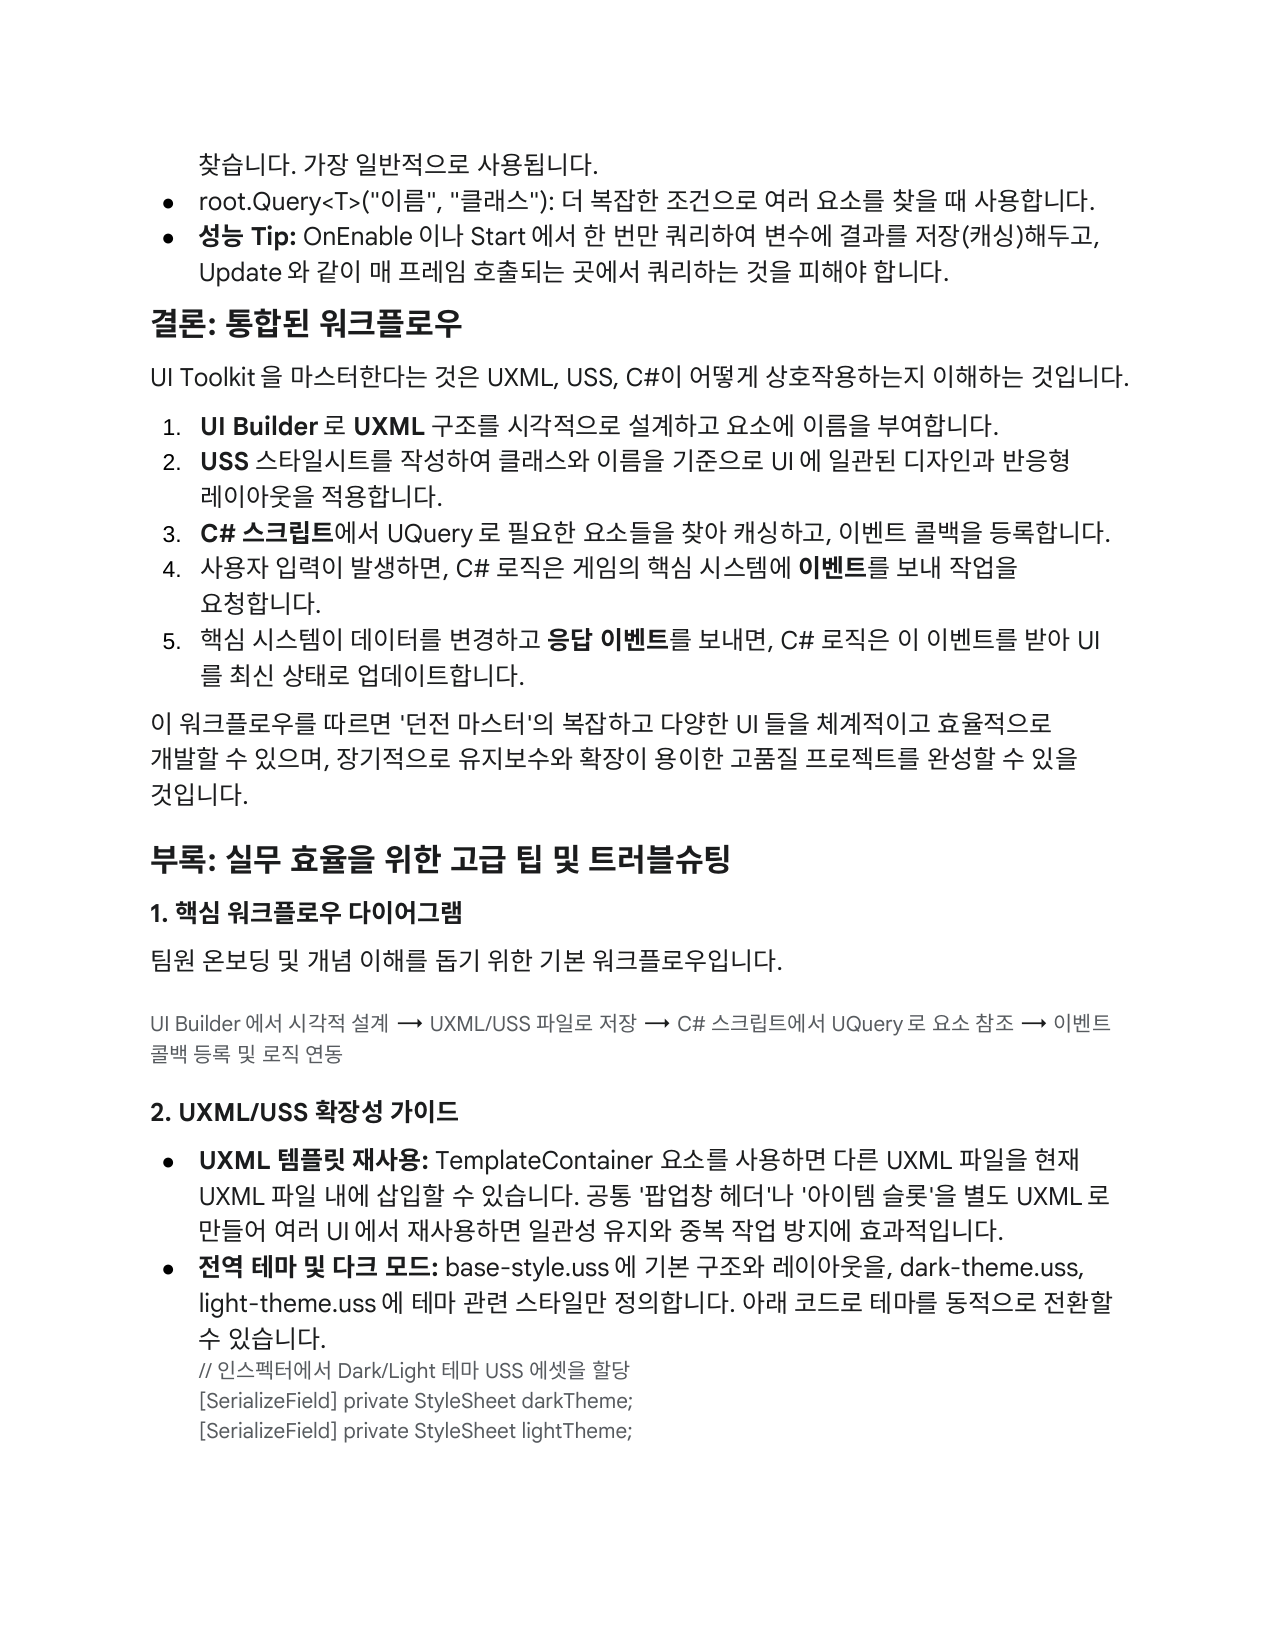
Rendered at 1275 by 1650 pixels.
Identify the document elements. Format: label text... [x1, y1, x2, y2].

subtitle 1. 핵심 워크플로우 다이어그램 [150, 898, 1125, 930]
list UXML 템플릿 재사용: TemplateContainer 요소를 사용하면 다른 UXML 파일을 현재 UXML 파일 내에 삽입할 수 있습니다. 공통 '팝업창 헤더'나 '아이템 슬롯'을 별도 UXML로 만들어 여러 UI에서 재사용하면 일관성 유지와 중복 작업 방지에 효과적입니다. [161, 1145, 1125, 1248]
list 핵심 시스템이 데이터를 변경하고 응답 이벤트를 보내면, C# 로직은 이 이벤트를 받아 UI를 최신 상태로 업데이트합니다. [162, 625, 1125, 692]
list USS 스타일시트를 작성하여 클래스와 이름을 기준으로 UI에 일관된 디자인과 반응형 레이아웃을 적용합니다. [162, 446, 1125, 513]
text 팀원 온보딩 및 개념 이해를 돕기 위한 기본 워크플로우입니다. [150, 947, 1125, 978]
text 이 워크플로우를 따르면 '던전 마스터'의 복잡하고 다양한 UI들을 체계적이고 효율적으로 개발할 수 있으며, 장기적으로 유지보수와 확장이 용이한 고품질 프로젝트를 완성할 수 있을 것입니다. [150, 709, 1125, 812]
subtitle 결론: 통합된 워크플로우 [150, 305, 1125, 344]
list 사용자 입력이 발생하면, C# 로직은 게임의 핵심 시스템에 이벤트를 보내 작업을 요청합니다. [162, 554, 1125, 621]
subtitle 부록: 실무 효율을 위한 고급 팁 및 트러블슈팅 [150, 841, 1125, 880]
text UI Toolkit을 마스터한다는 것은 UXML, USS, C#이 어떻게 상호작용하는지 이해하는 것입니다. [150, 362, 1125, 394]
list root.Query<T>("이름", "클래스"): 더 복잡한 조건으로 여러 요소를 찾을 때 사용합니다. [161, 186, 1125, 217]
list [161, 1252, 1125, 1474]
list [161, 150, 1125, 181]
list 성능 Tip: OnEnable이나 Start에서 한 번만 쿼리하여 변수에 결과를 저장(캐싱)해두고, Update와 같이 매 프레임 호출되는 곳에서 쿼리하는 것을 피해야 합니다. [161, 221, 1125, 288]
list UI Builder로 UXML 구조를 시각적으로 설계하고 요소에 이름을 부여합니다. [162, 411, 1125, 442]
list C# 스크립트에서 UQuery로 필요한 요소들을 찾아 캐싱하고, 이벤트 콜백을 등록합니다. [162, 518, 1125, 549]
subtitle 2. UXML/USS 확장성 가이드 [150, 1097, 1125, 1128]
text UI Builder에서 시각적 설계 → UXML/USS 파일로 저장 → C# 스크립트에서 UQuery로 요소 참조 → 이벤트 콜백 등록 및 로직 연동 [150, 1007, 1125, 1068]
